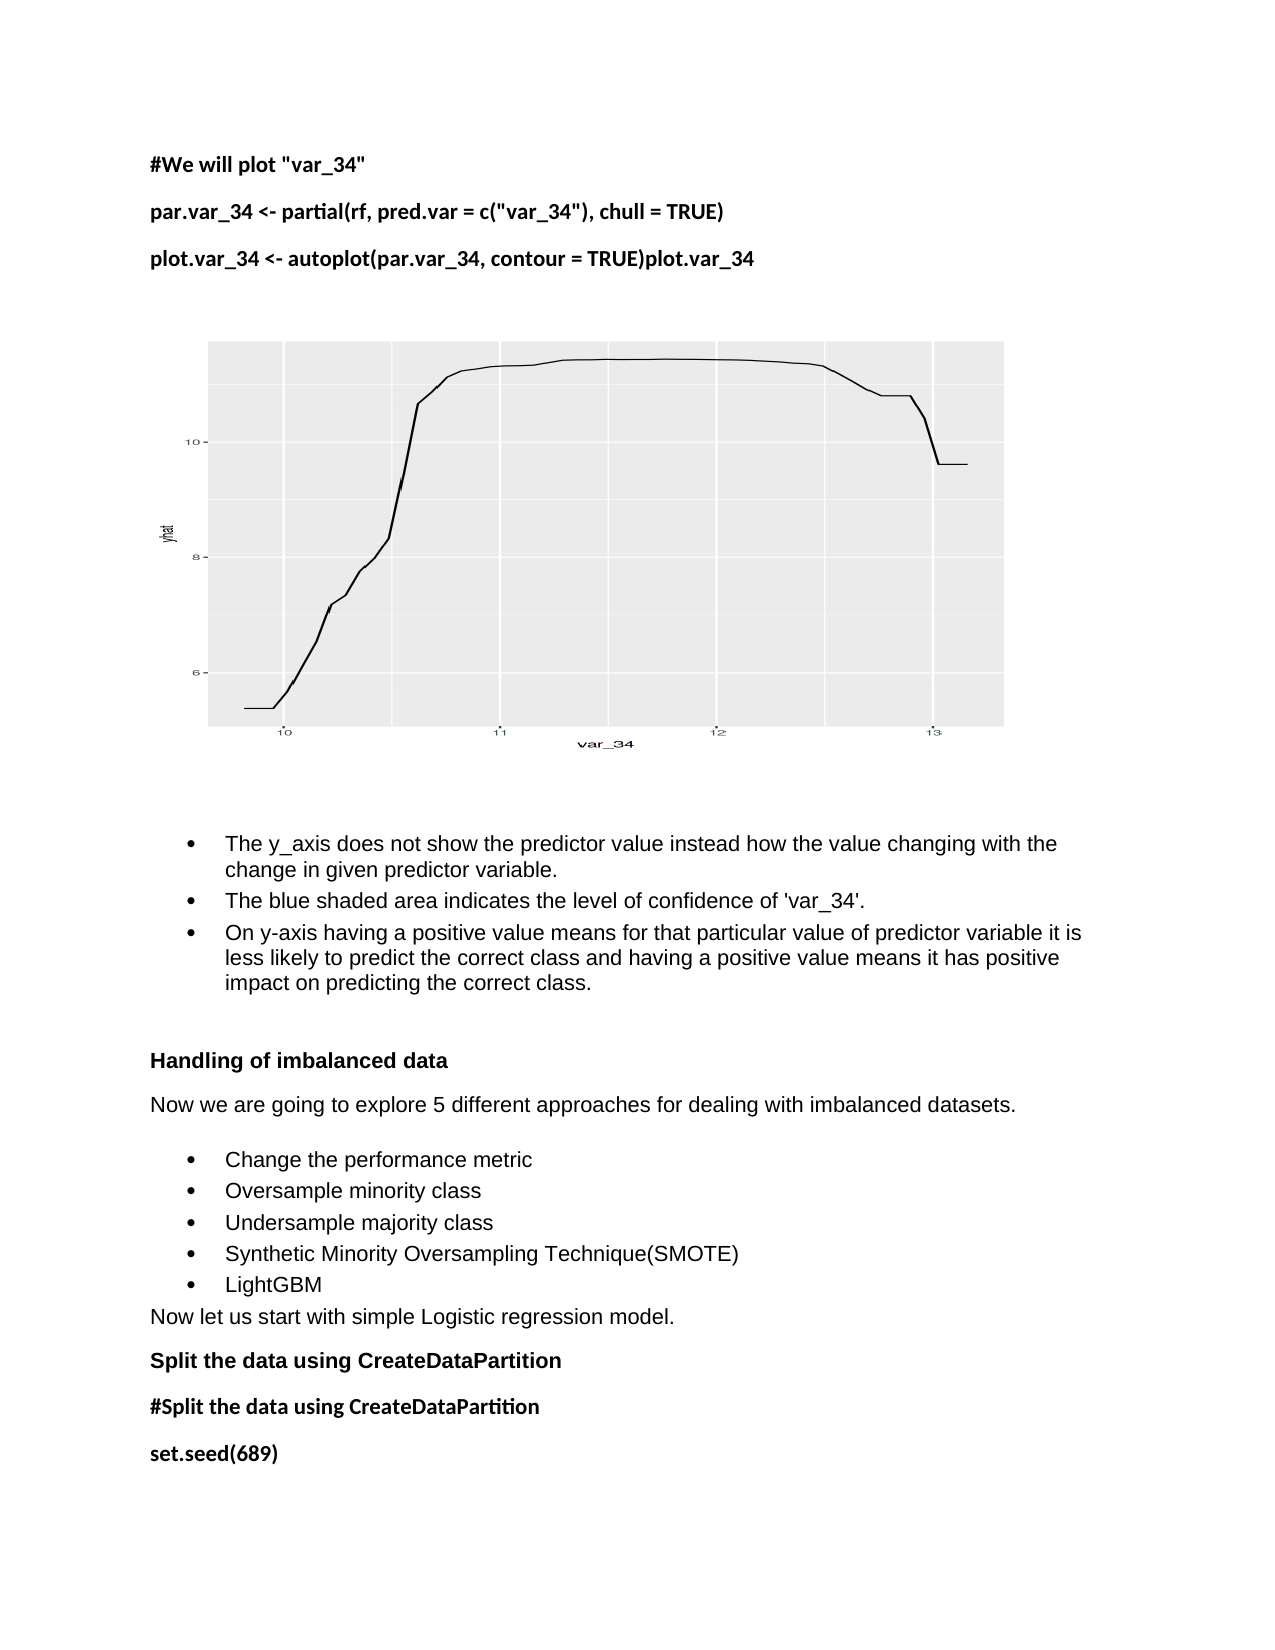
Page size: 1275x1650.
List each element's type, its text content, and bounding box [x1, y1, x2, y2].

text Split the data using CreateDataPartition [150, 1348, 1125, 1373]
picture [150, 337, 1014, 754]
list Synthetic Minority Oversampling Technique(SMOTE) [187, 1241, 1125, 1266]
text #We will plot "var_34" [150, 150, 1125, 178]
text Now let us start with simple Logistic regression model. [150, 1304, 1125, 1329]
text Handling of imbalanced data [150, 1048, 1125, 1073]
list On y-axis having a positive value means for that particular value of predictor variable it is less likely to predict the correct class and having a positive value means it has positive impact on predicting the correct class. [187, 919, 1125, 995]
text Now we are going to explore 5 different approaches for dealing with imbalanced datasets. [150, 1092, 1125, 1117]
text par.var_34 <- partial(rf, pred.var = c("var_34"), chull = TRUE) [150, 197, 1125, 225]
text #Split the data using CreateDataPartition [150, 1392, 1125, 1420]
text set.seed(689) [150, 1439, 1125, 1467]
list Change the performance metric [187, 1147, 1125, 1172]
list Oversample minority class [187, 1178, 1125, 1203]
list The blue shaded area indicates the level of confidence of 'var_34'. [187, 888, 1125, 913]
list LightGBM [187, 1272, 1125, 1298]
text plot.var_34 <- autoplot(par.var_34, contour = TRUE)plot.var_34 [150, 244, 1125, 272]
list Undersample majority class [187, 1209, 1125, 1235]
list The y_axis does not show the predictor value instead how the value changing with the change in given predictor variable. [187, 831, 1125, 882]
